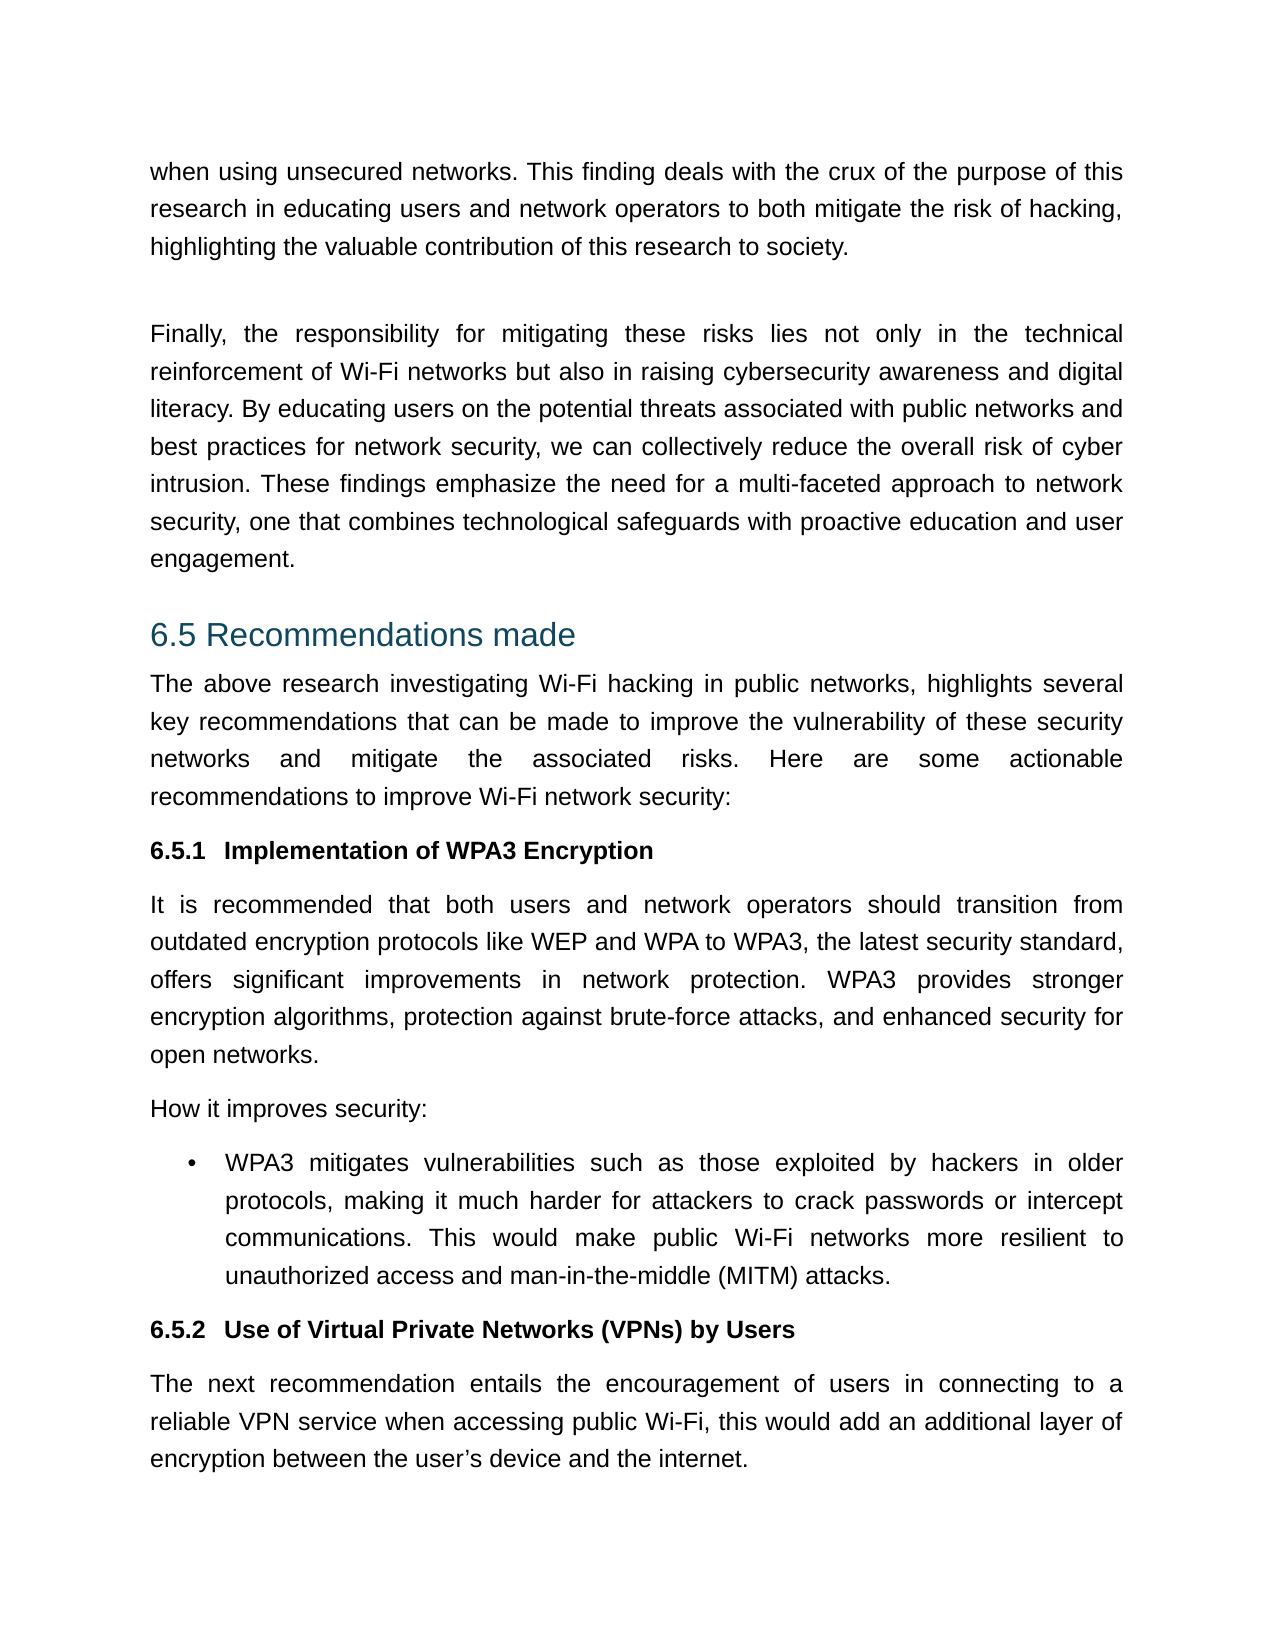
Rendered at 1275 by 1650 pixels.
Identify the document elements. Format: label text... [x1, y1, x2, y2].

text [150, 150, 1125, 262]
text Finally, the responsibility for mitigating these risks lies not only in the technical reinforcement of Wi-Fi networks but also in raising cybersecurity awareness and digital literacy. By educating users on the potential threats associated with public networks and best practices for network security, we can collectively reduce the overall risk of cyber intrusion. These findings emphasize the need for a multi-faceted approach to network security, one that combines technological safeguards with proactive education and user engagement. [150, 312, 1125, 575]
text The above research investigating Wi-Fi hacking in public networks, highlights several key recommendations that can be made to improve the vulnerability of these security networks and mitigate the associated risks. Here are some actionable recommendations to improve Wi-Fi network security: [150, 662, 1125, 812]
text It is recommended that both users and network operators should transition from outdated encryption protocols like WEP and WPA to WPA3, the latest security standard, offers significant improvements in network protection. WPA3 provides stronger encryption algorithms, protection against brute-force attacks, and enhanced security for open networks. [150, 883, 1125, 1071]
list WPA3 mitigates vulnerabilities such as those exploited by hackers in older protocols, making it much harder for attackers to crack passwords or intercept communications. This would make public Wi-Fi networks more resilient to unauthorized access and man-in-the-middle (MITM) attacks. [187, 1142, 1125, 1292]
text 6.5.1 Implementation of WPA3 Encryption [150, 829, 1125, 867]
text 6.5 Recommendations made [150, 617, 1125, 654]
text The next recommendation entails the encouragement of users in connecting to a reliable VPN service when accessing public Wi-Fi, this would add an additional layer of encryption between the user’s device and the internet. [150, 1362, 1125, 1475]
text How it improves security: [150, 1087, 1125, 1125]
text 6.5.2 Use of Virtual Private Networks (VPNs) by Users [150, 1308, 1125, 1346]
